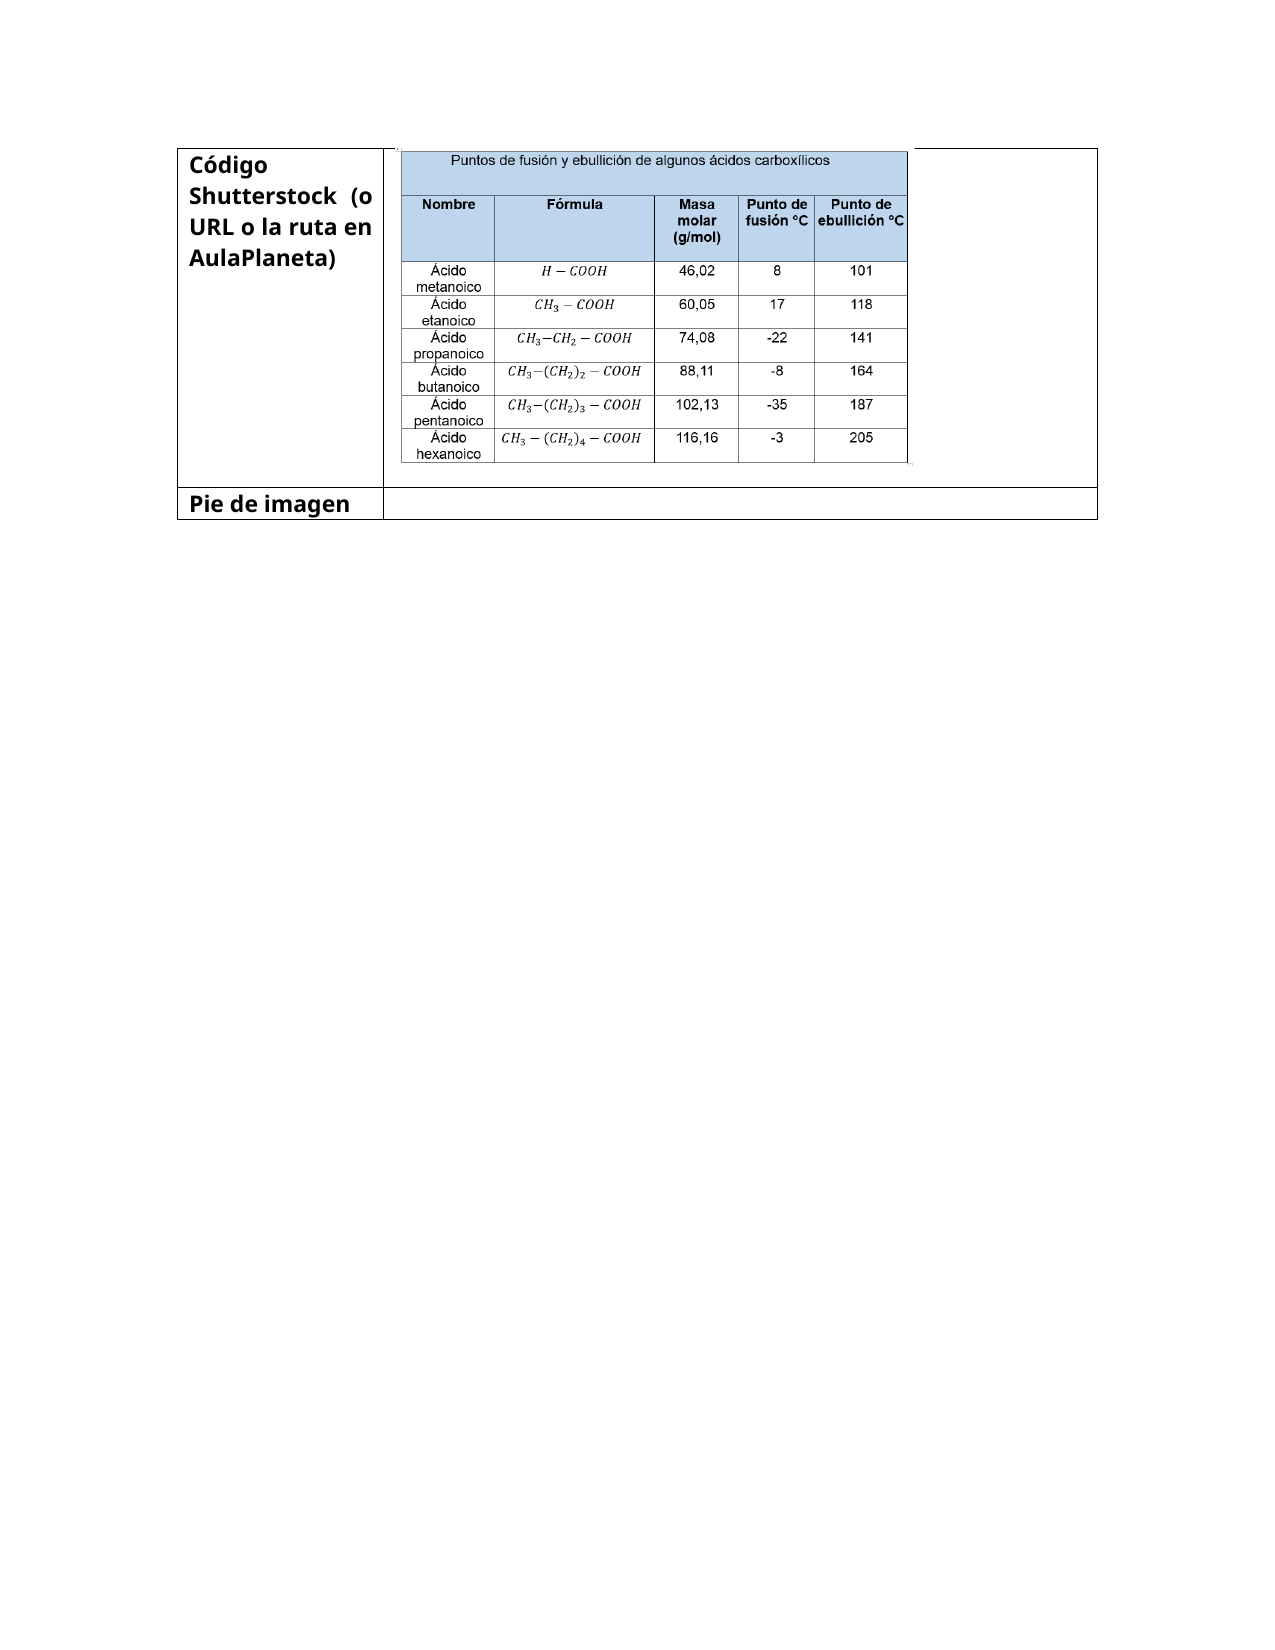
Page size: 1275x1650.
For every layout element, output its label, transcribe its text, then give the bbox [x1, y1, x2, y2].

table_cell Código Shutterstock (o URL o la ruta en AulaPlaneta) [178, 149, 383, 487]
table_cell Pie de imagen [178, 488, 383, 519]
picture [395, 148, 915, 466]
table_cell [384, 149, 1097, 487]
table_cell [384, 488, 1097, 519]
